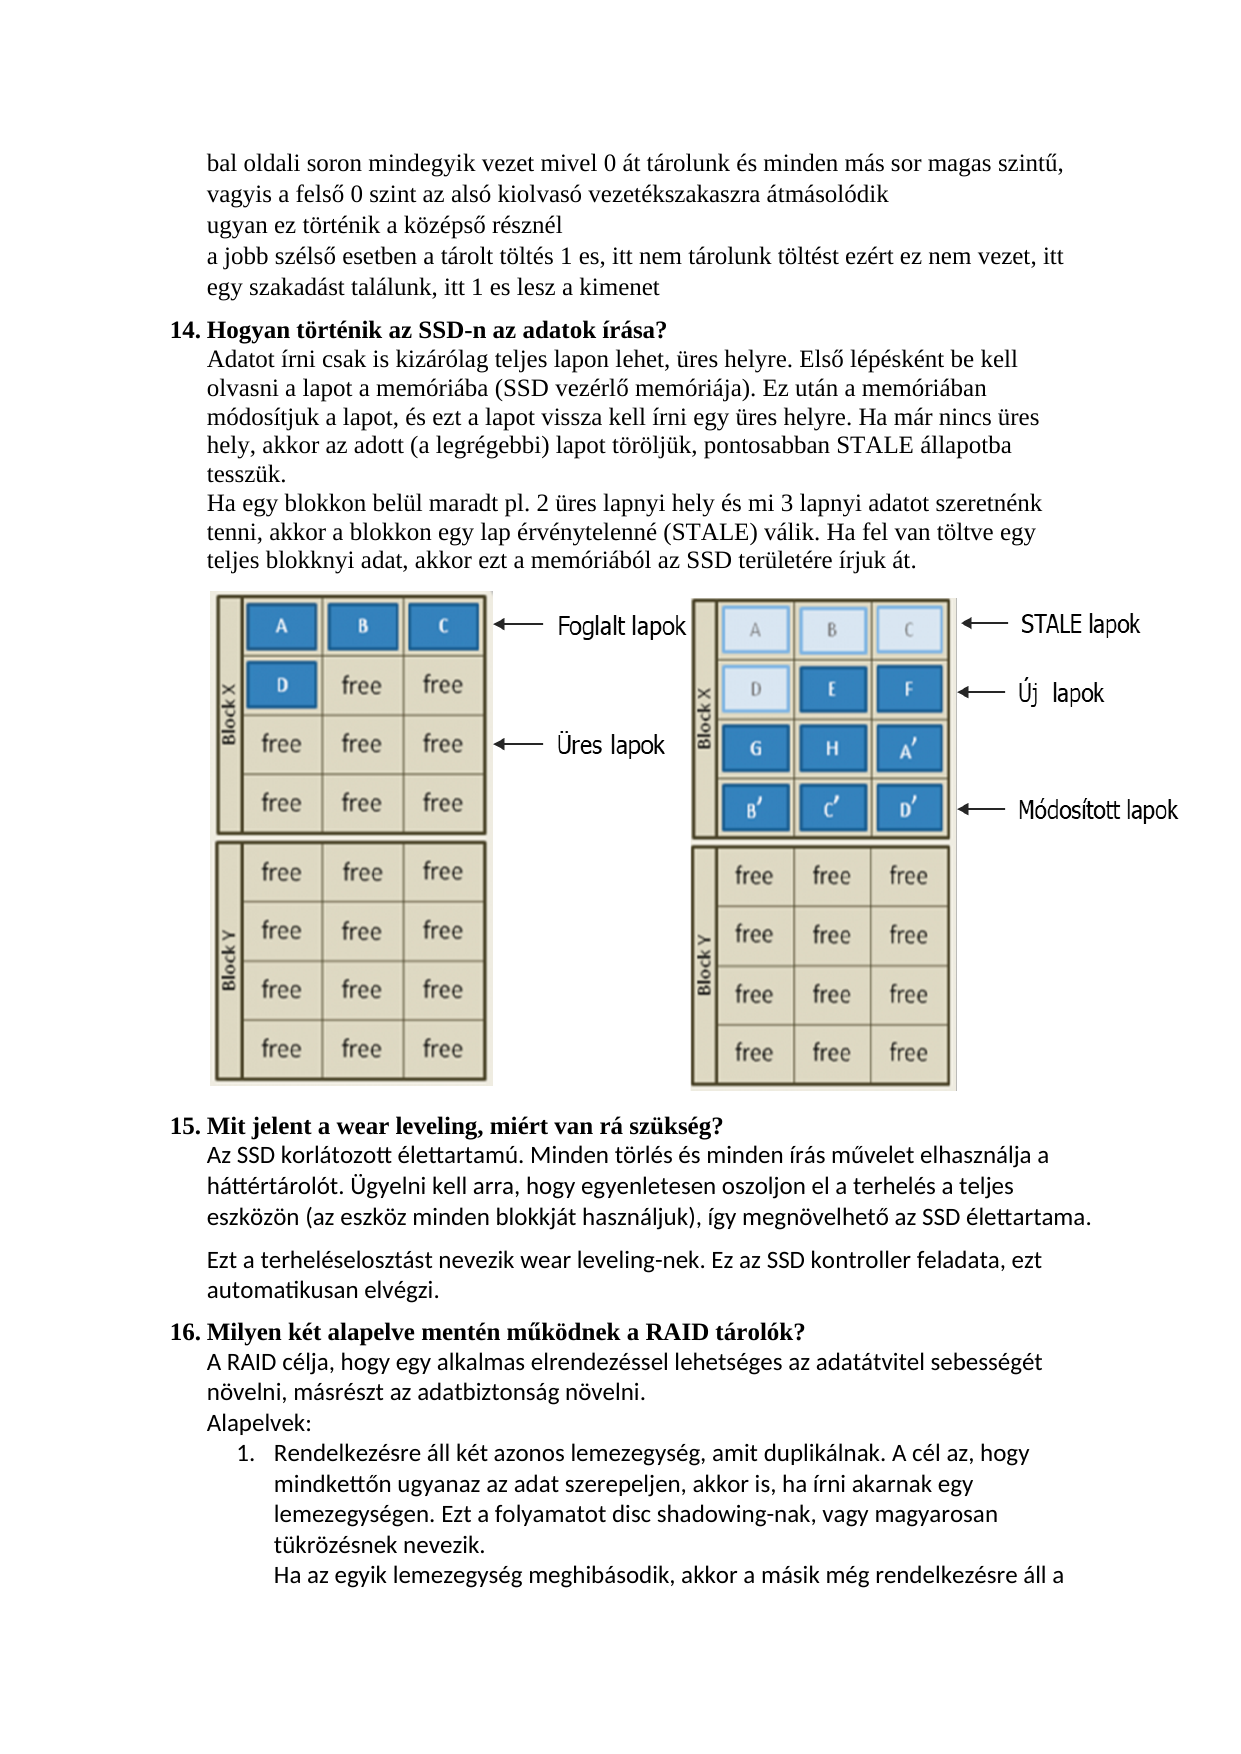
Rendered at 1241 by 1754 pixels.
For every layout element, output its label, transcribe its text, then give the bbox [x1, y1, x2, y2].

text Az SSD korlátozott élettartamú. Minden törlés és minden írás művelet elhasználja a háttértárolót. Ügyelni kell arra, hogy egyenletesen oszoljon el a terhelés a teljes eszközön (az eszköz minden blokkját használjuk), így megnövelhető az SSD élettartama. [207, 1140, 1093, 1231]
picture [210, 591, 1194, 1091]
text Ezt a terheléselosztást nevezik wear leveling-nek. Ez az SSD kontroller feladata, ezt automatikusan elvégzi. [207, 1244, 1093, 1305]
text a jobb szélső esetben a tárolt töltés 1 es, itt nem tárolunk töltést ezért ez nem vezet, itt egy szakadást találunk, itt 1 es lesz a kimenet [207, 241, 1093, 301]
list Hogyan történik az SSD-n az adatok írása? [169, 315, 1093, 344]
list Milyen két alapelve mentén működnek a RAID tárolók? [169, 1317, 1093, 1346]
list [236, 1438, 1093, 1590]
text Alapelvek: [207, 1407, 1093, 1438]
text ugyan ez történik a középső résznél [207, 210, 1093, 238]
text Ha egy blokkon belül maradt pl. 2 üres lapnyi hely és mi 3 lapnyi adatot szeretnénk tenni, akkor a blokkon egy lap érvénytelenné (STALE) válik. Ha fel van töltve egy teljes blokknyi adat, akkor ezt a memóriából az SSD területére írjuk át. [207, 488, 1093, 574]
text A RAID célja, hogy egy alkalmas elrendezéssel lehetséges az adatátvitel sebességét növelni, másrészt az adatbiztonság növelni. [207, 1346, 1093, 1407]
text bal oldali soron mindegyik vezet mivel 0 át tárolunk és minden más sor magas szintű, vagyis a felső 0 szint az alsó kiolvasó vezetékszakaszra átmásolódik [207, 148, 1093, 207]
text Adatot írni csak is kizárólag teljes lapon lehet, üres helyre. Első lépésként be kell olvasni a lapot a memóriába (SSD vezérlő memóriája). Ez után a memóriában módosítjuk a lapot, és ezt a lapot vissza kell írni egy üres helyre. Ha már nincs üres hely, akkor az adott (a legrégebbi) lapot töröljük, pontosabban STALE állapotba tesszük. [207, 344, 1093, 488]
